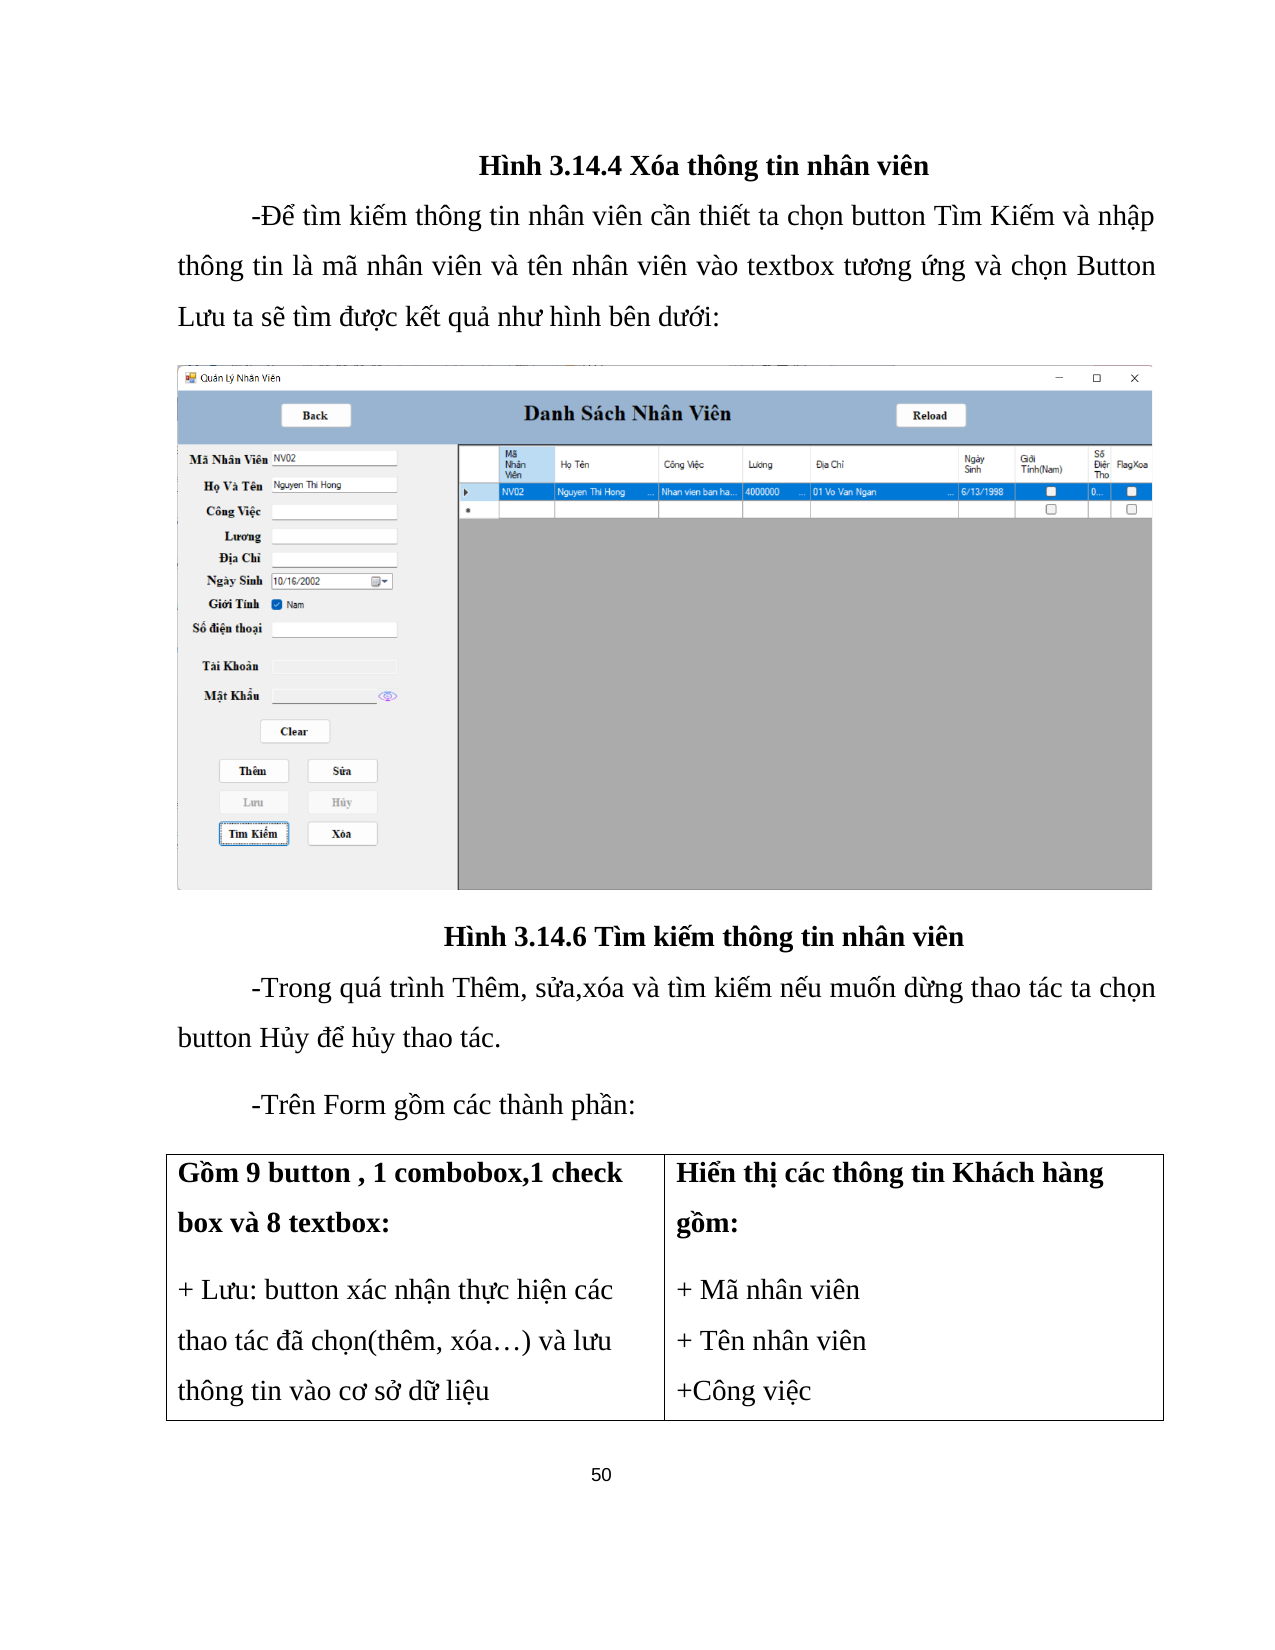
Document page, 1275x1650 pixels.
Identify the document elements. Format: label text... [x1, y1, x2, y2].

text -Để tìm kiếm thông tin nhân viên cần thiết ta chọn button Tìm Kiếm và nhập thông tin là mã nhân viên và tên nhân viên vào textbox tương ứng và chọn Button Lưu ta sẽ tìm được kết quả như hình bên dưới: [177, 198, 1157, 332]
text -Trong quá trình Thêm, sửa,xóa và tìm kiếm nếu muốn dừng thao tác ta chọn button Hủy để hủy thao tác. [177, 970, 1157, 1054]
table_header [167, 1155, 664, 1420]
picture [177, 365, 1153, 890]
subtitle Hình 3.14.6 Tìm kiếm thông tin nhân viên [177, 919, 1157, 953]
subtitle Hình 3.14.4 Xóa thông tin nhân viên [177, 148, 1157, 181]
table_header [665, 1155, 1163, 1420]
text -Trên Form gồm các thành phần: [177, 1087, 1157, 1121]
